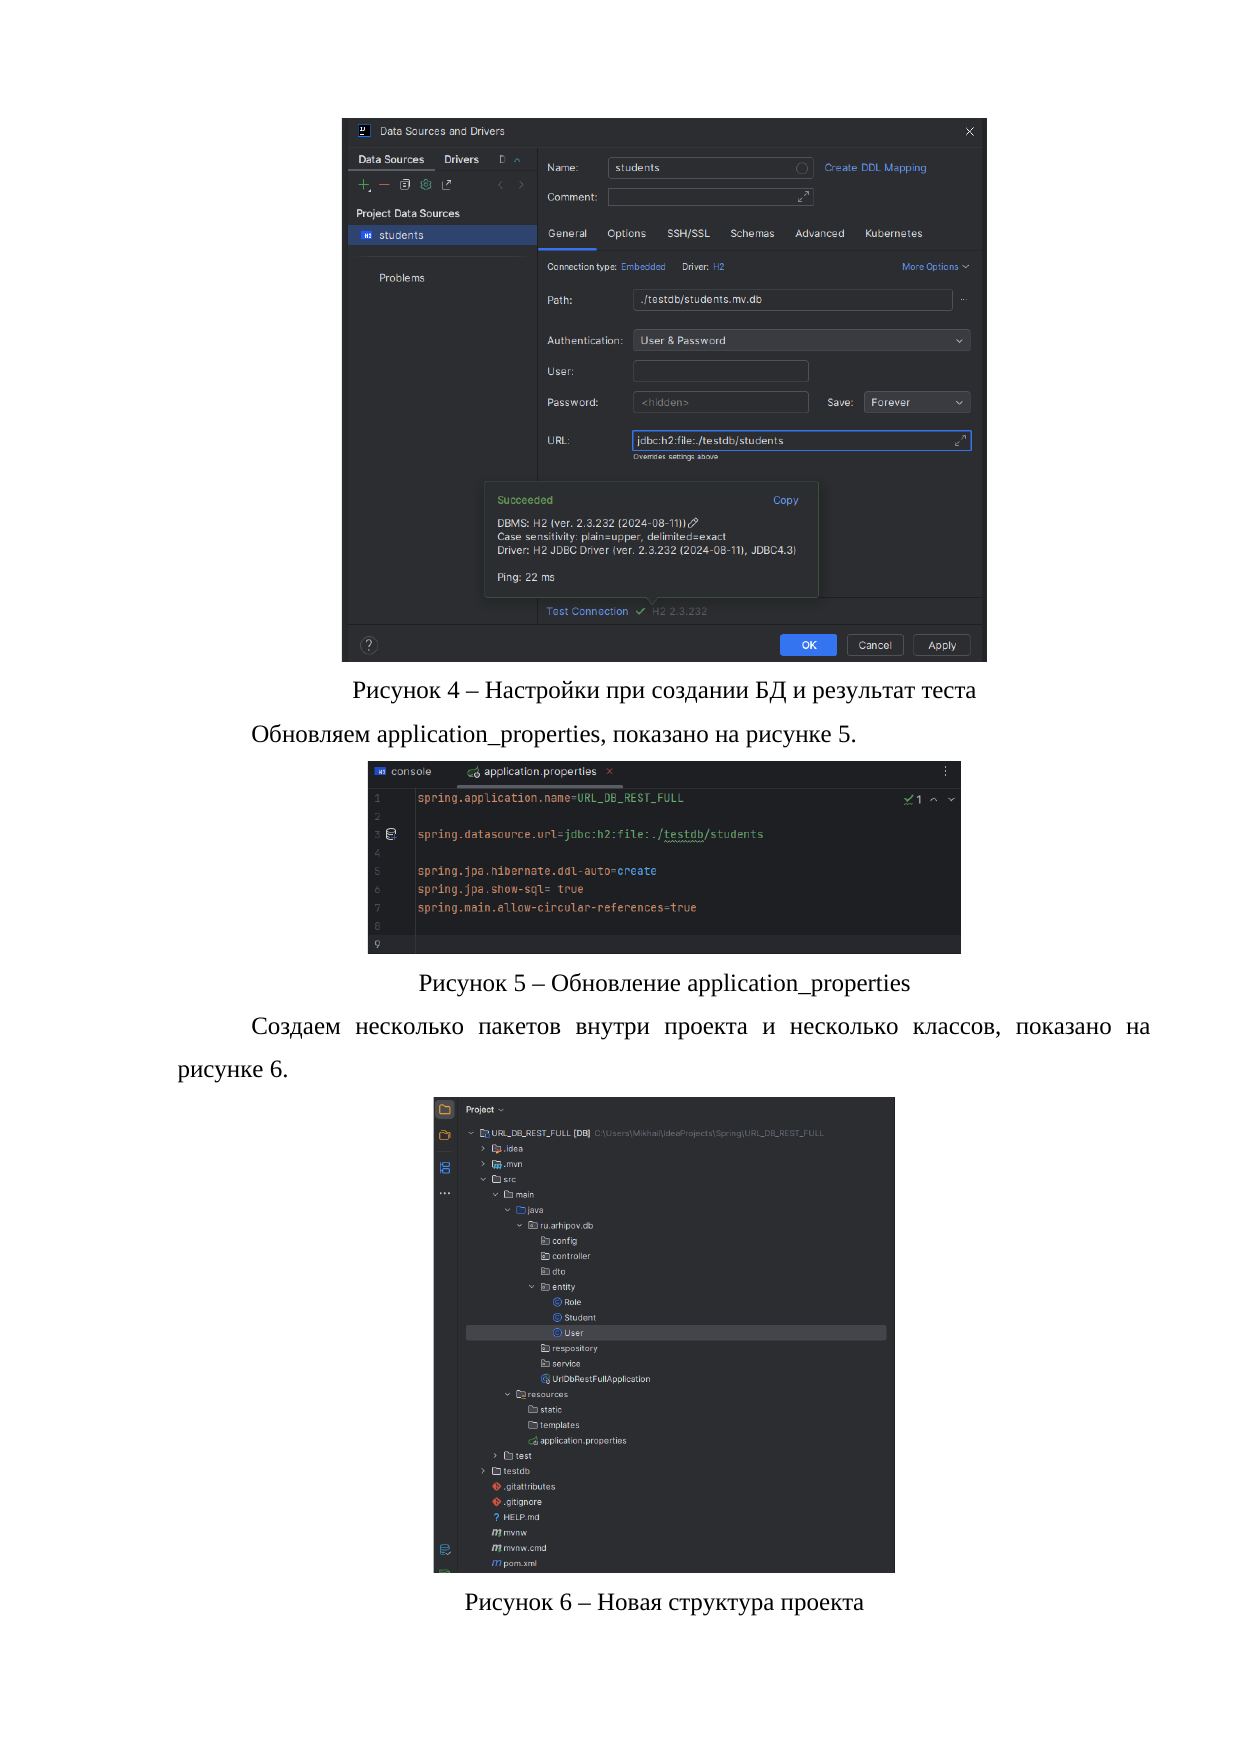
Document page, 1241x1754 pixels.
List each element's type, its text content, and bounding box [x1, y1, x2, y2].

text Обновляем application_properties, показано на рисунке 5. [177, 719, 1152, 747]
text Рисунок 6 – Новая структура проекта [177, 1587, 1152, 1615]
picture [341, 118, 987, 662]
text Рисунок 5 – Обновление application_properties [177, 968, 1152, 997]
text Создаем несколько пакетов внутри проекта и несколько классов, показано на рисунке 6. [177, 1011, 1152, 1083]
picture [433, 1097, 895, 1573]
picture [367, 761, 961, 954]
text Рисунок 4 – Настройки при создании БД и результат теста [177, 676, 1152, 704]
